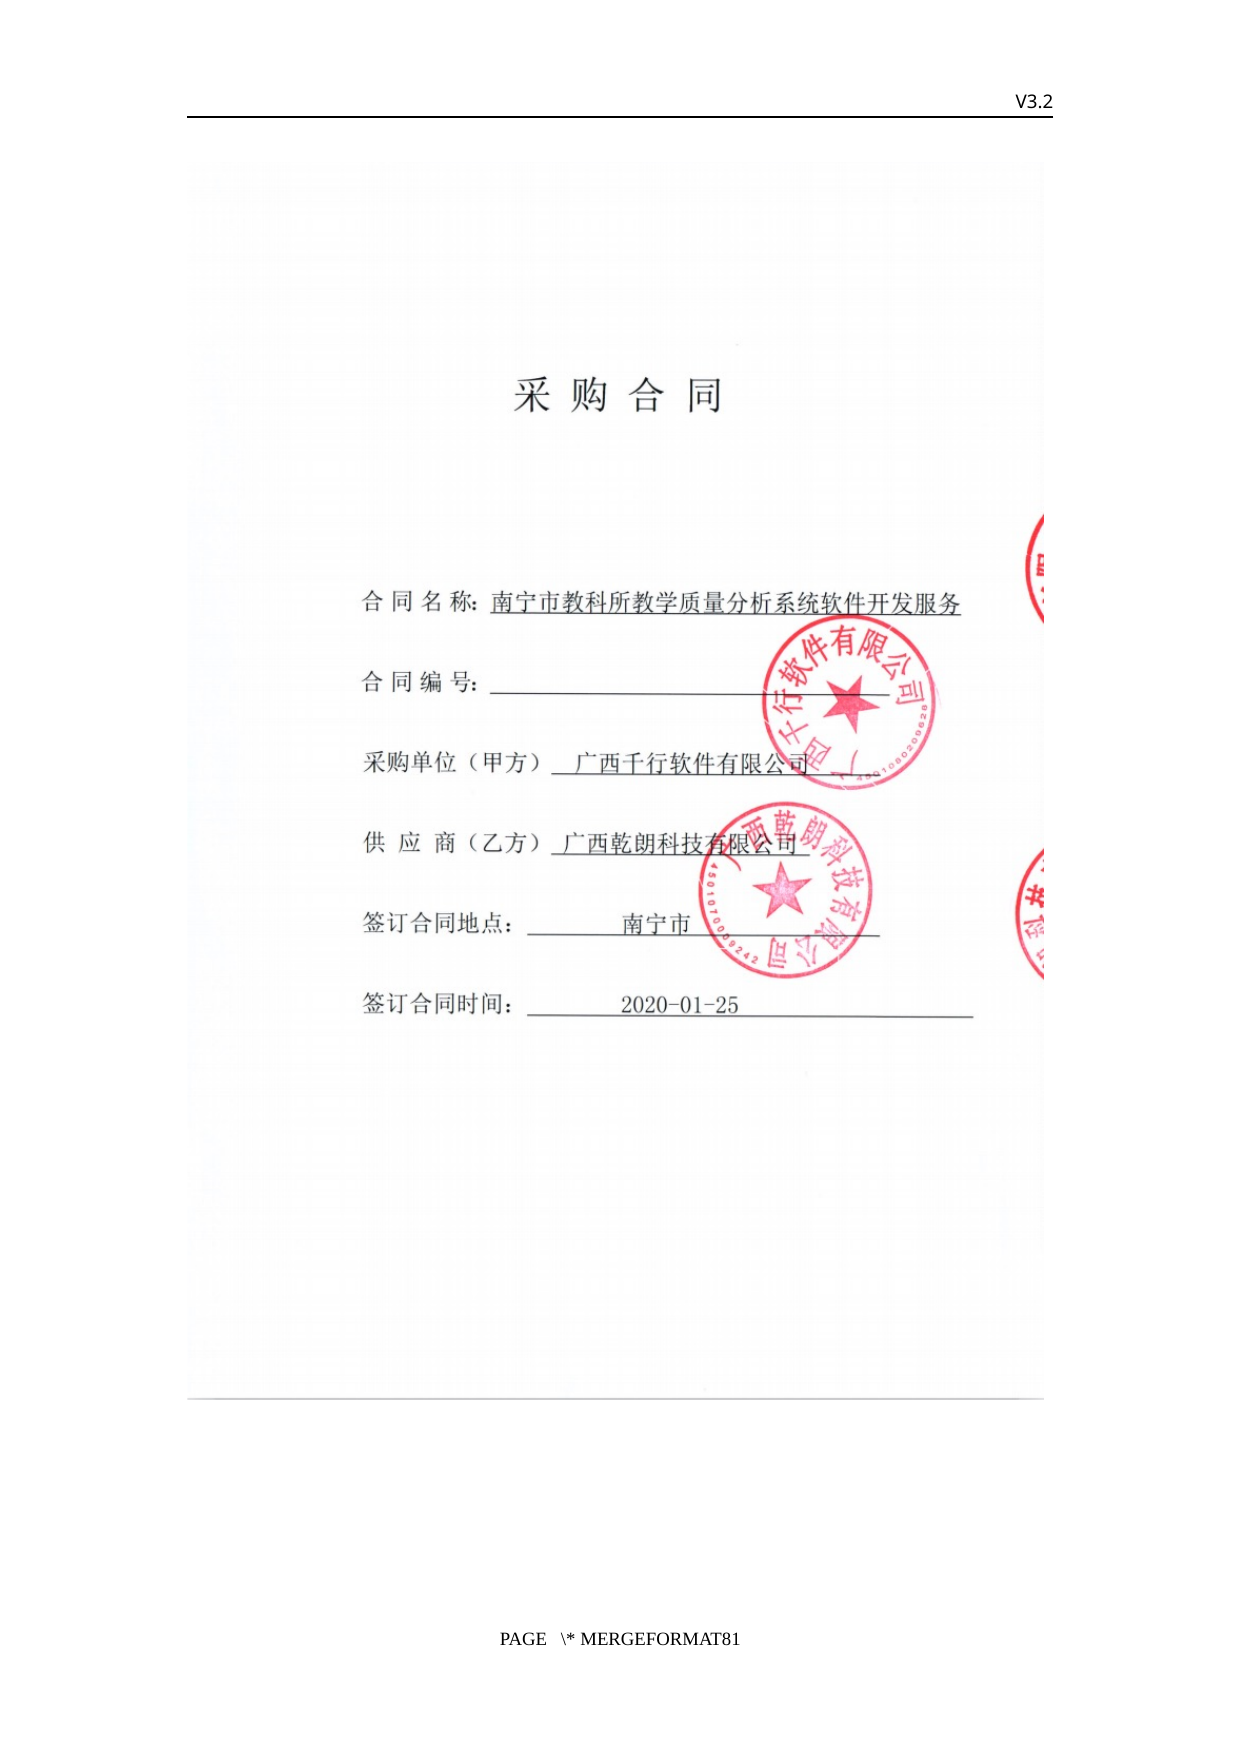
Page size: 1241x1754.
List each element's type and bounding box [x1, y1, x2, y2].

picture [187, 162, 1044, 1400]
